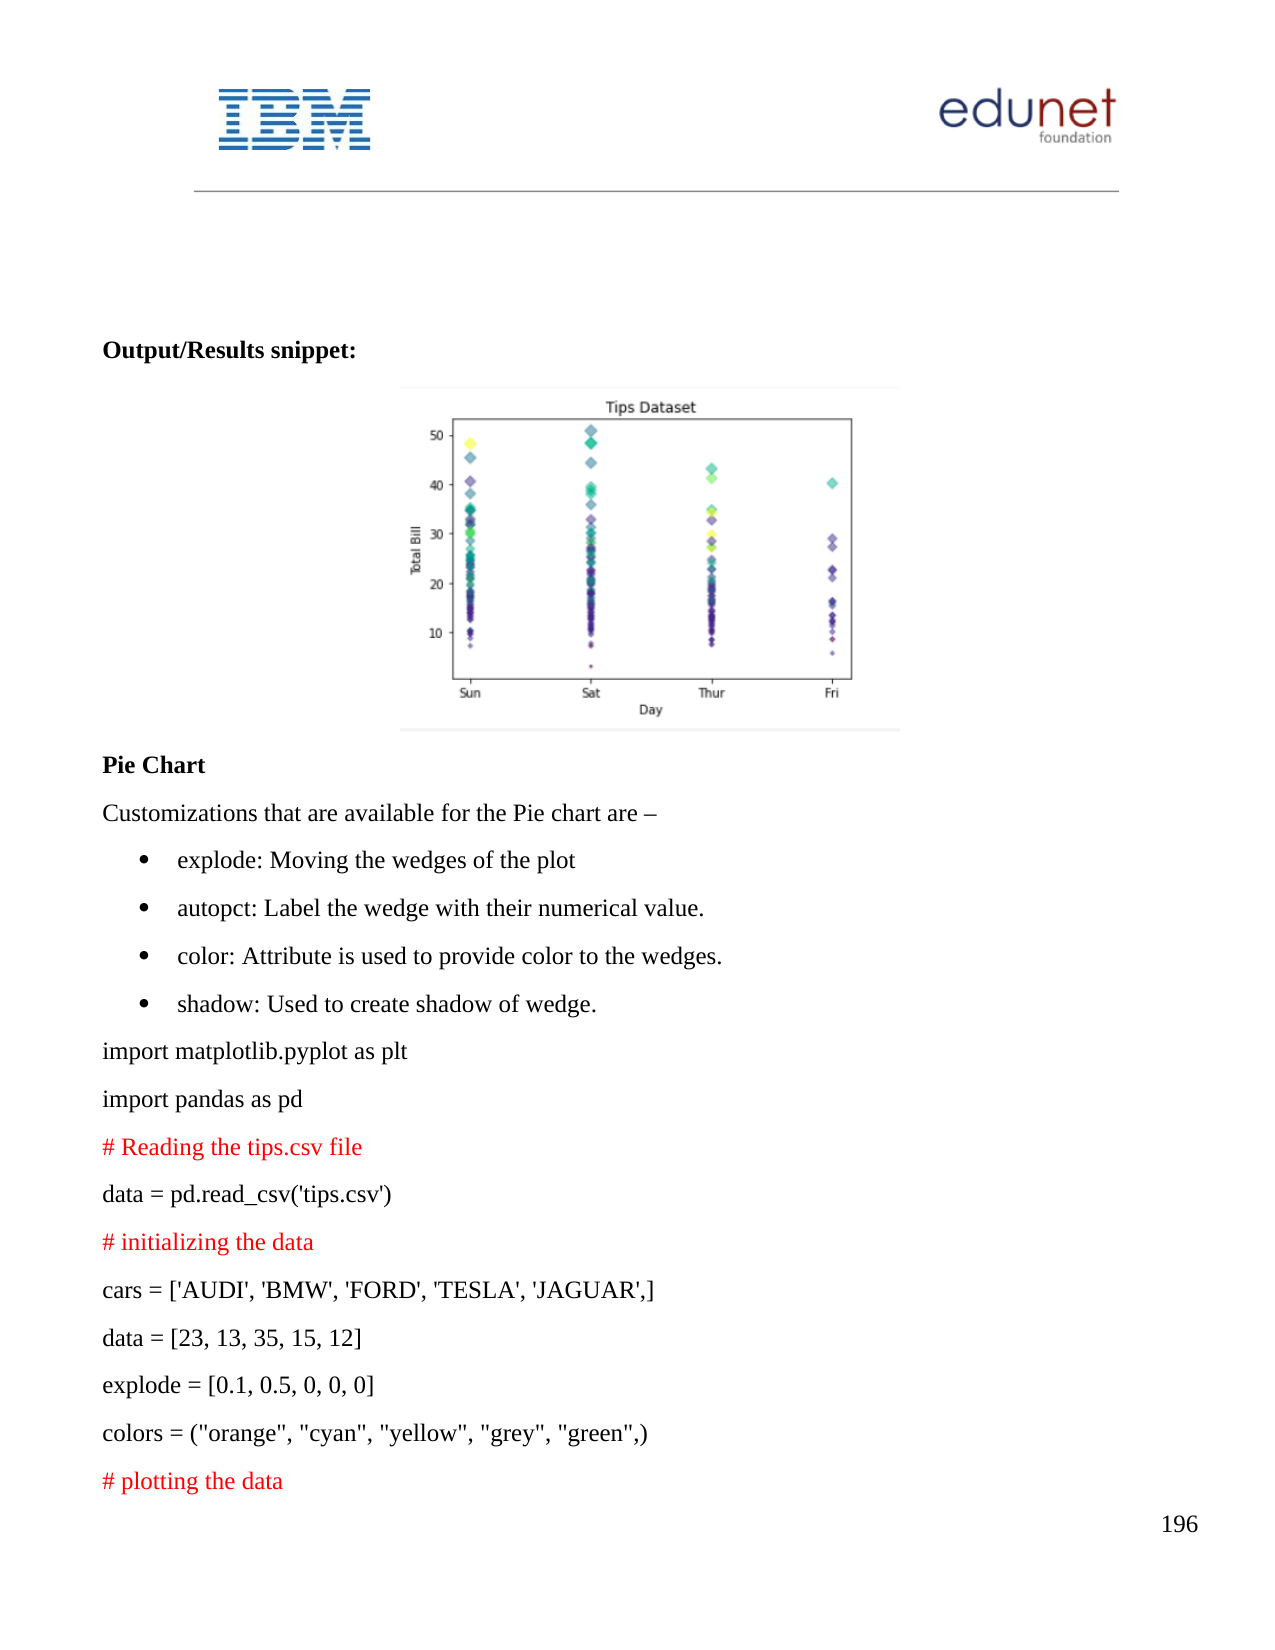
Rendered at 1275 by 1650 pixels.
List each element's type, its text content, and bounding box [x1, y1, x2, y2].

text Pie Chart [102, 750, 1198, 779]
text import pandas as pd [102, 1084, 1198, 1113]
picture [937, 78, 1121, 150]
text Output/Results snippet: [102, 335, 1198, 363]
text # Reading the tips.csv file [102, 1132, 1198, 1161]
text Customizations that are available for the Pie chart are – [102, 798, 1198, 827]
text explode = [0.1, 0.5, 0, 0, 0] [102, 1370, 1198, 1399]
picture [400, 382, 901, 732]
list shadow: Used to create shadow of wedge. [139, 989, 1198, 1017]
text data = [23, 13, 35, 15, 12] [102, 1323, 1198, 1351]
text colors = ("orange", "cyan", "yellow", "grey", "green",) [102, 1418, 1198, 1447]
list explode: Moving the wedges of the plot [139, 846, 1198, 874]
list color: Attribute is used to provide color to the wedges. [139, 941, 1198, 970]
text data = pd.read_csv('tips.csv') [102, 1179, 1198, 1208]
text # plotting the data [102, 1466, 1198, 1494]
picture [218, 89, 371, 150]
text import matplotlib.pyplot as plt [102, 1036, 1198, 1065]
list autopct: Label the wedge with their numerical value. [139, 893, 1198, 922]
text cars = ['AUDI', 'BMW', 'FORD', 'TESLA', 'JAGUAR',] [102, 1275, 1198, 1304]
text # initializing the data [102, 1227, 1198, 1256]
